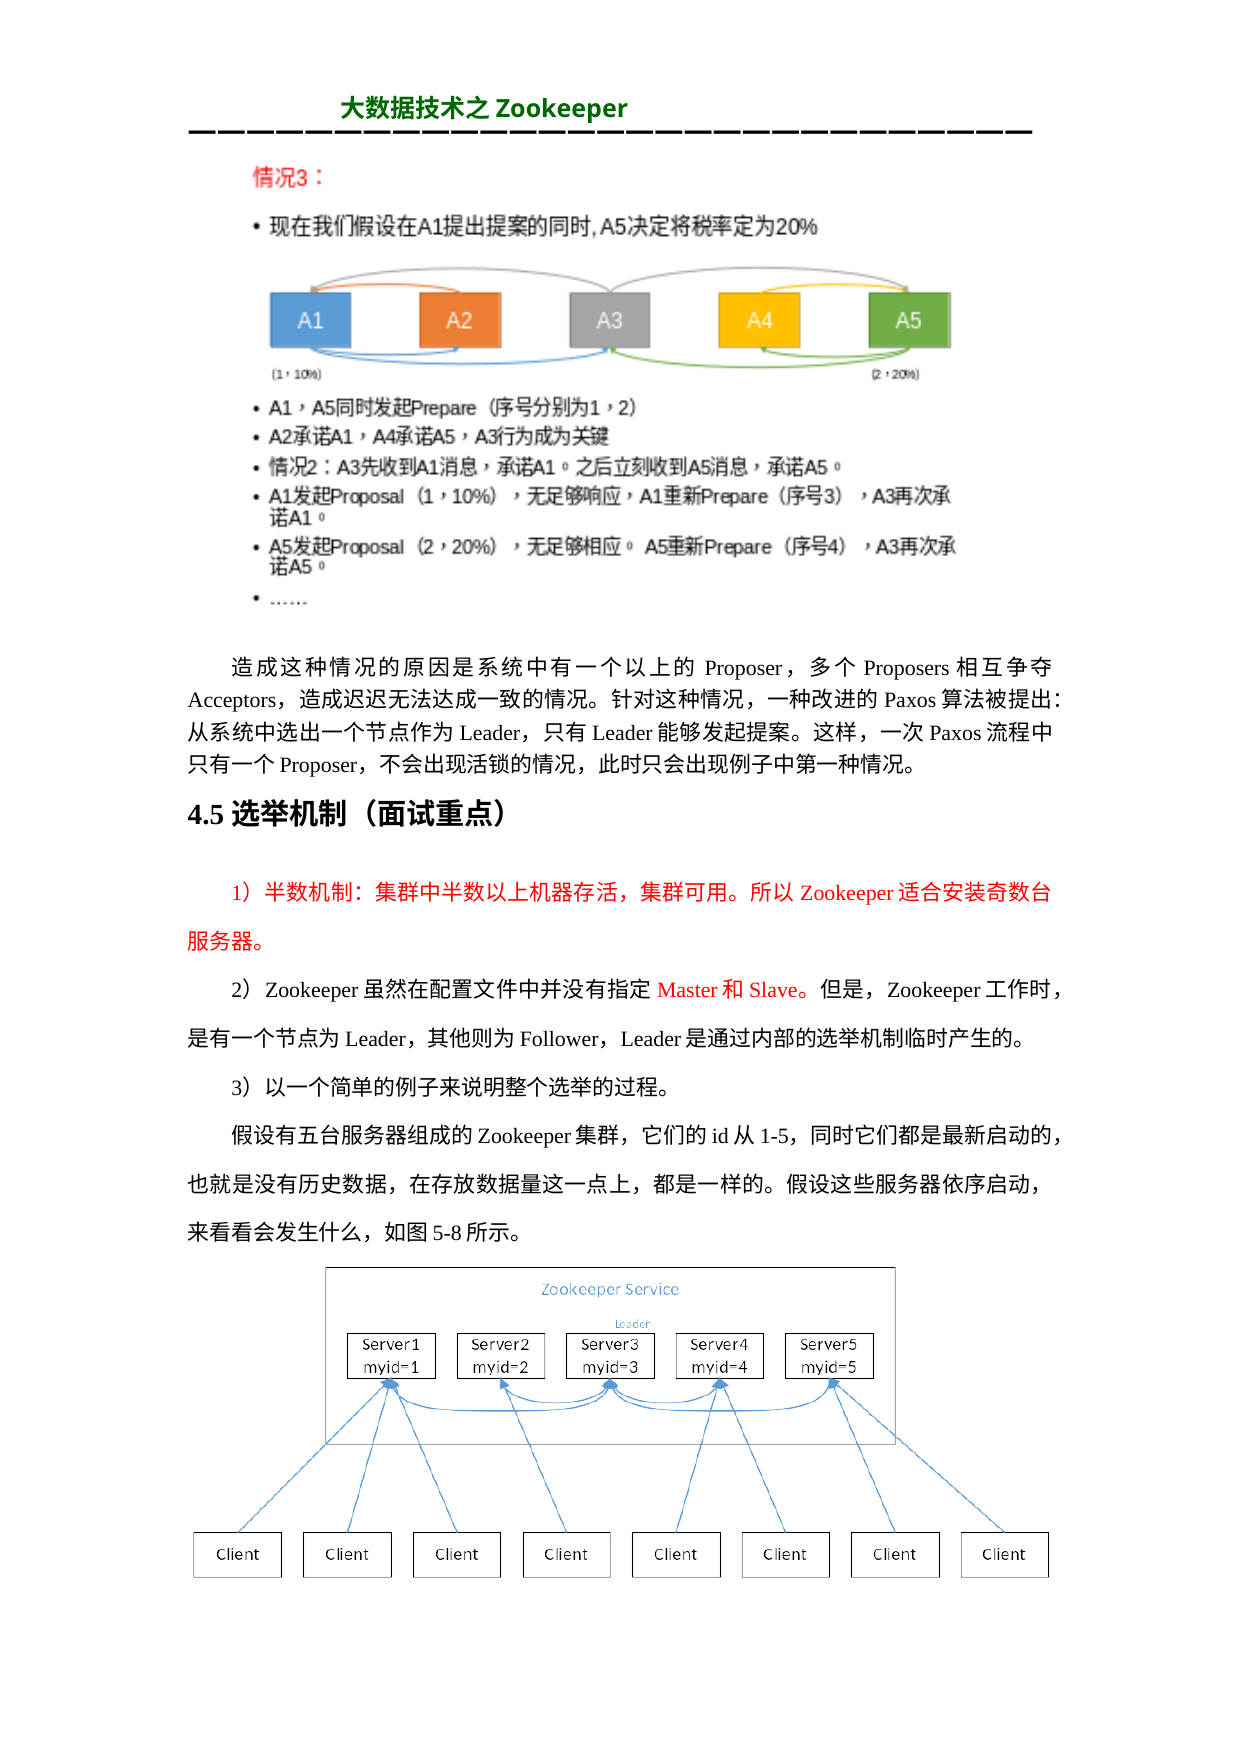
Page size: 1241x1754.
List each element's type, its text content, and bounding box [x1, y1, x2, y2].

text 假设有五台服务器组成的Zookeeper集群，它们的id从1-5，同时它们都是最新启动的，也就是没有历史数据，在存放数据量这一点上，都是一样的。假设这些服务器依序启动，来看看会发生什么，如图5-8所示。 [187, 1117, 1053, 1247]
text 3）以一个简单的例子来说明整个选举的过程。 [187, 1069, 1053, 1102]
subtitle 4.5 选举机制（面试重点） [187, 779, 1053, 844]
text 造成这种情况的原因是系统中有一个以上的Proposer，多个Proposers相互争夺Acceptors，造成迟迟无法达成一致的情况。针对这种情况，一种改进的Paxos算法被提出：从系统中选出一个节点作为Leader，只有Leader能够发起提案。这样，一次Paxos流程中只有一个Proposer，不会出现活锁的情况，此时只会出现例子中第一种情况。 [187, 649, 1053, 779]
text 2）Zookeeper虽然在配置文件中并没有指定Master和Slave。但是，Zookeeper工作时，是有一个节点为Leader，其他则为Follower，Leader是通过内部的选举机制临时产生的。 [187, 972, 1053, 1053]
text 1）半数机制：集群中半数以上机器存活，集群可用。所以Zookeeper适合安装奇数台服务器。 [187, 875, 1053, 956]
